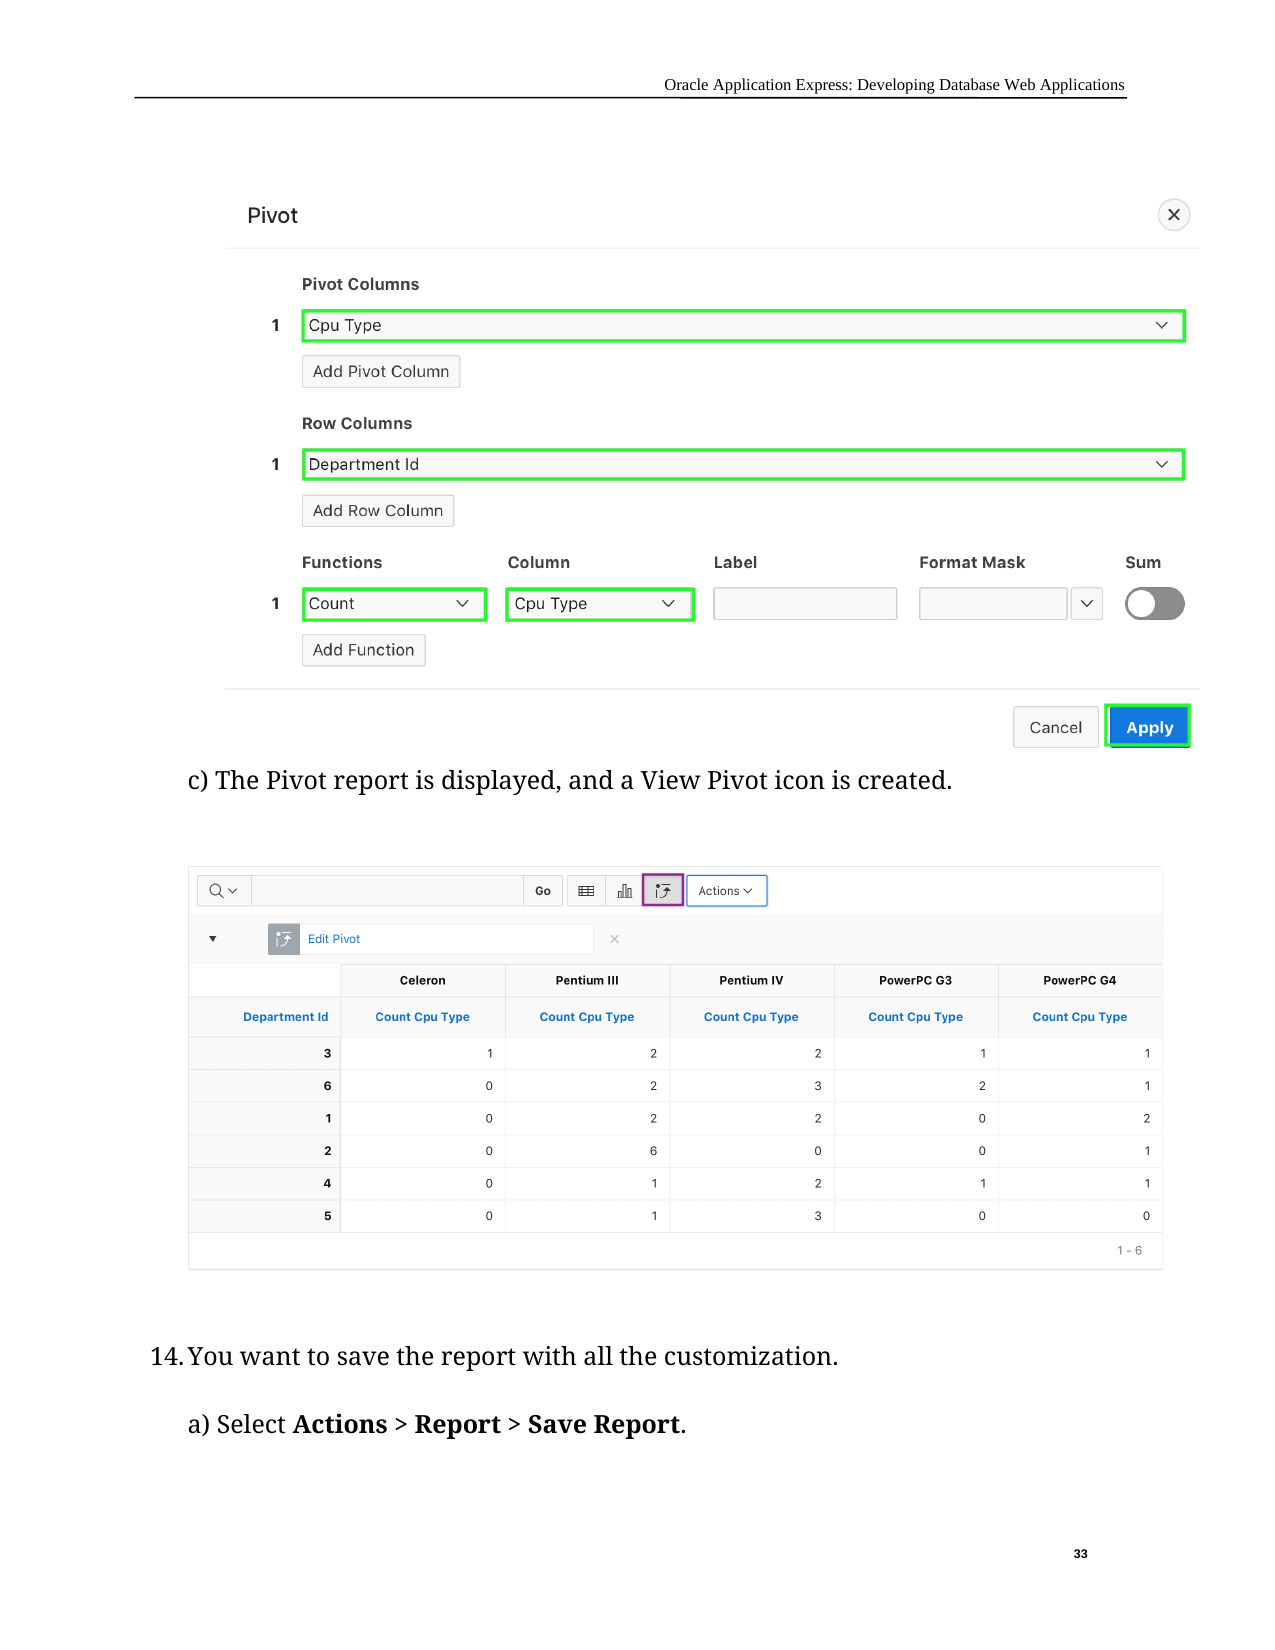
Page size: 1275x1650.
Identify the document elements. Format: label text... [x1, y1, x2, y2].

picture [187, 865, 1163, 1271]
text c) The Pivot report is displayed, and a View Pivot icon is created. [187, 763, 1125, 831]
list You want to save the report with all the customization. [150, 1338, 1125, 1406]
picture [225, 184, 1200, 763]
text a) Select Actions > Report > Save Report. [187, 1406, 1125, 1474]
